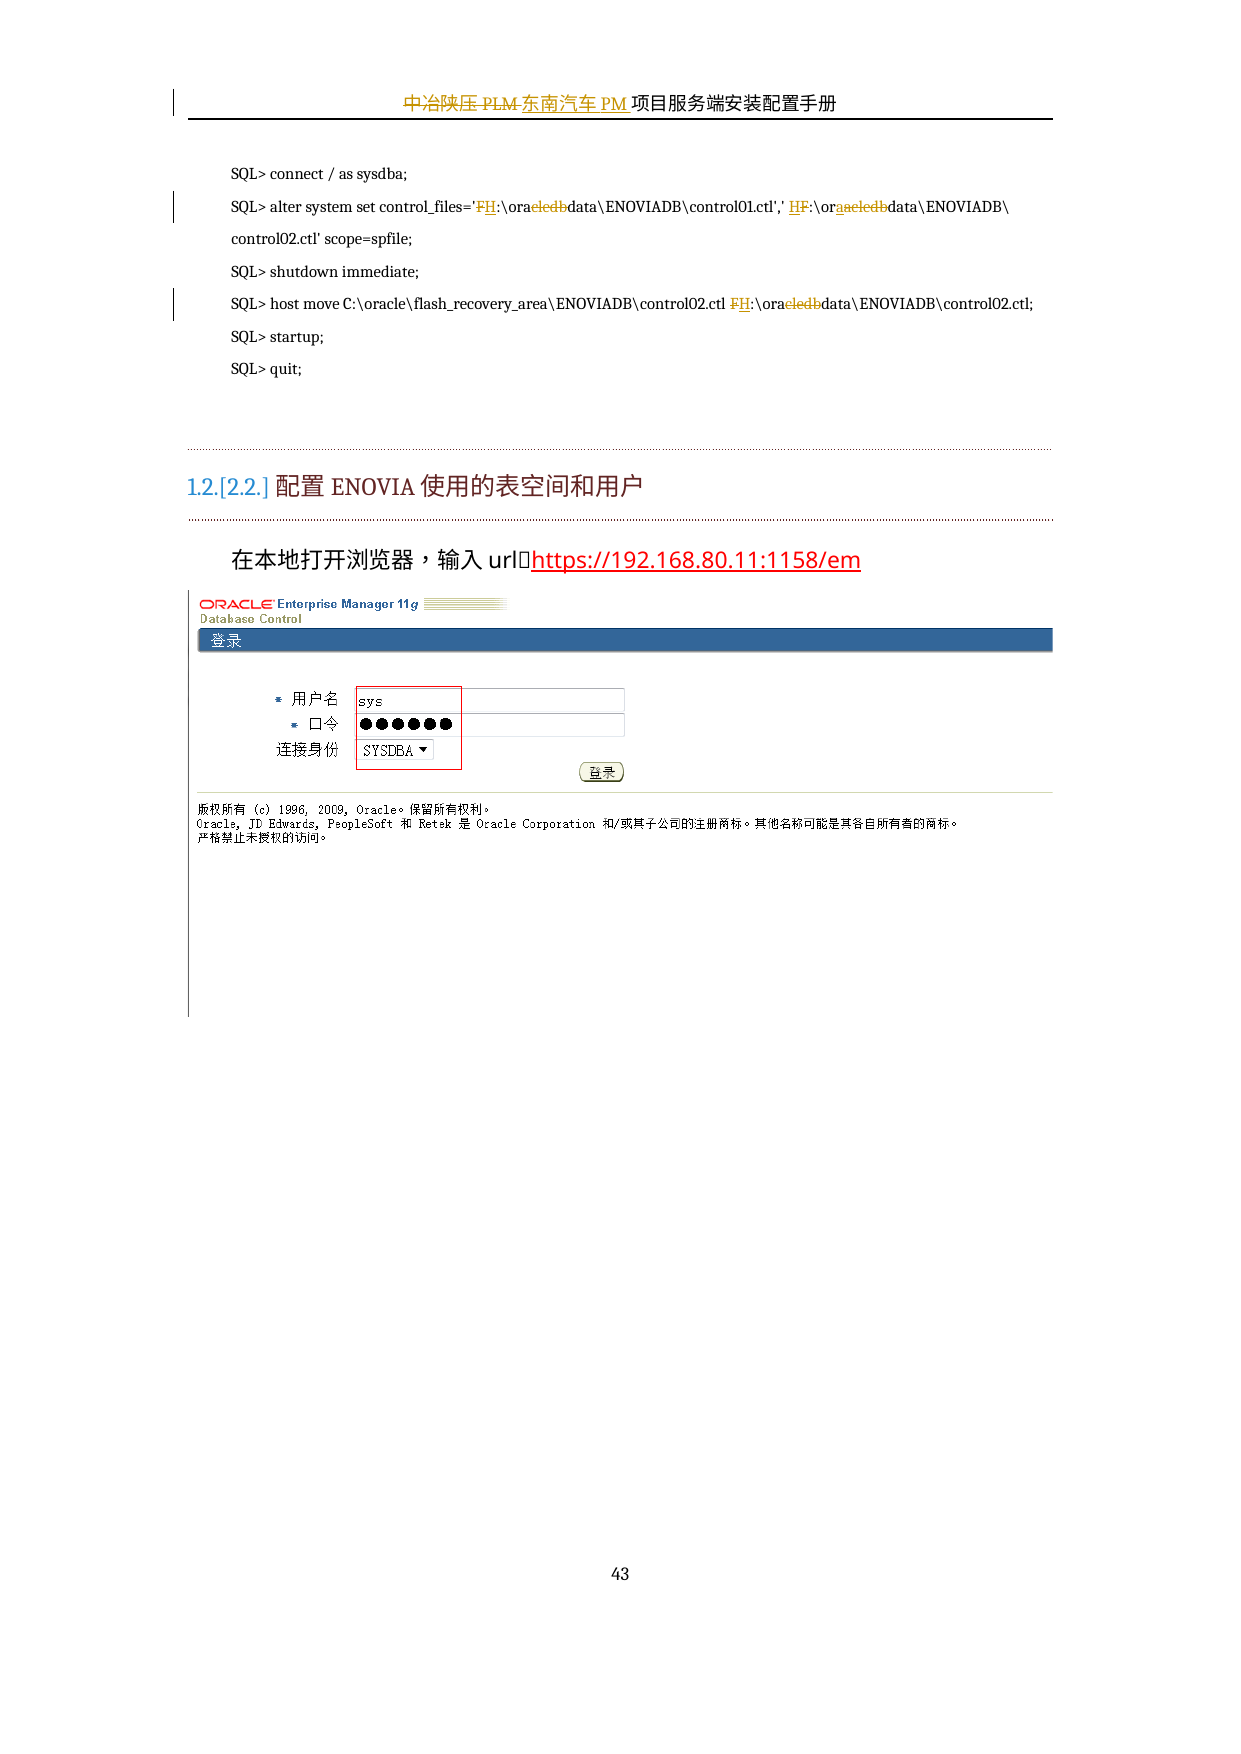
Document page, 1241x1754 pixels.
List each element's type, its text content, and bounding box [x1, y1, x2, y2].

list SQL> connect / as sysdba; [231, 158, 1053, 191]
picture [187, 590, 1053, 1017]
list SQL> startup; [231, 321, 1053, 353]
subtitle 配置ENOVIA使用的表空间和用户 [187, 449, 1053, 521]
list SQL> alter system set control_files=':\oradata\ENOVIADB\control01.ctl',' :\ordata\ENOVIADB\control02.ctl' scope=spfile; [231, 191, 1053, 256]
list SQL> quit; [231, 353, 1053, 386]
list SQL> host move C:\oracle\flash_recovery_area\ENOVIADB\control02.ctl :\oradata\ENOVIADB\control02.ctl; [231, 288, 1053, 321]
list 在本地打开浏览器，输入url：https://192.168.80.11:1158/em [231, 543, 1053, 576]
list SQL> shutdown immediate; [231, 256, 1053, 288]
